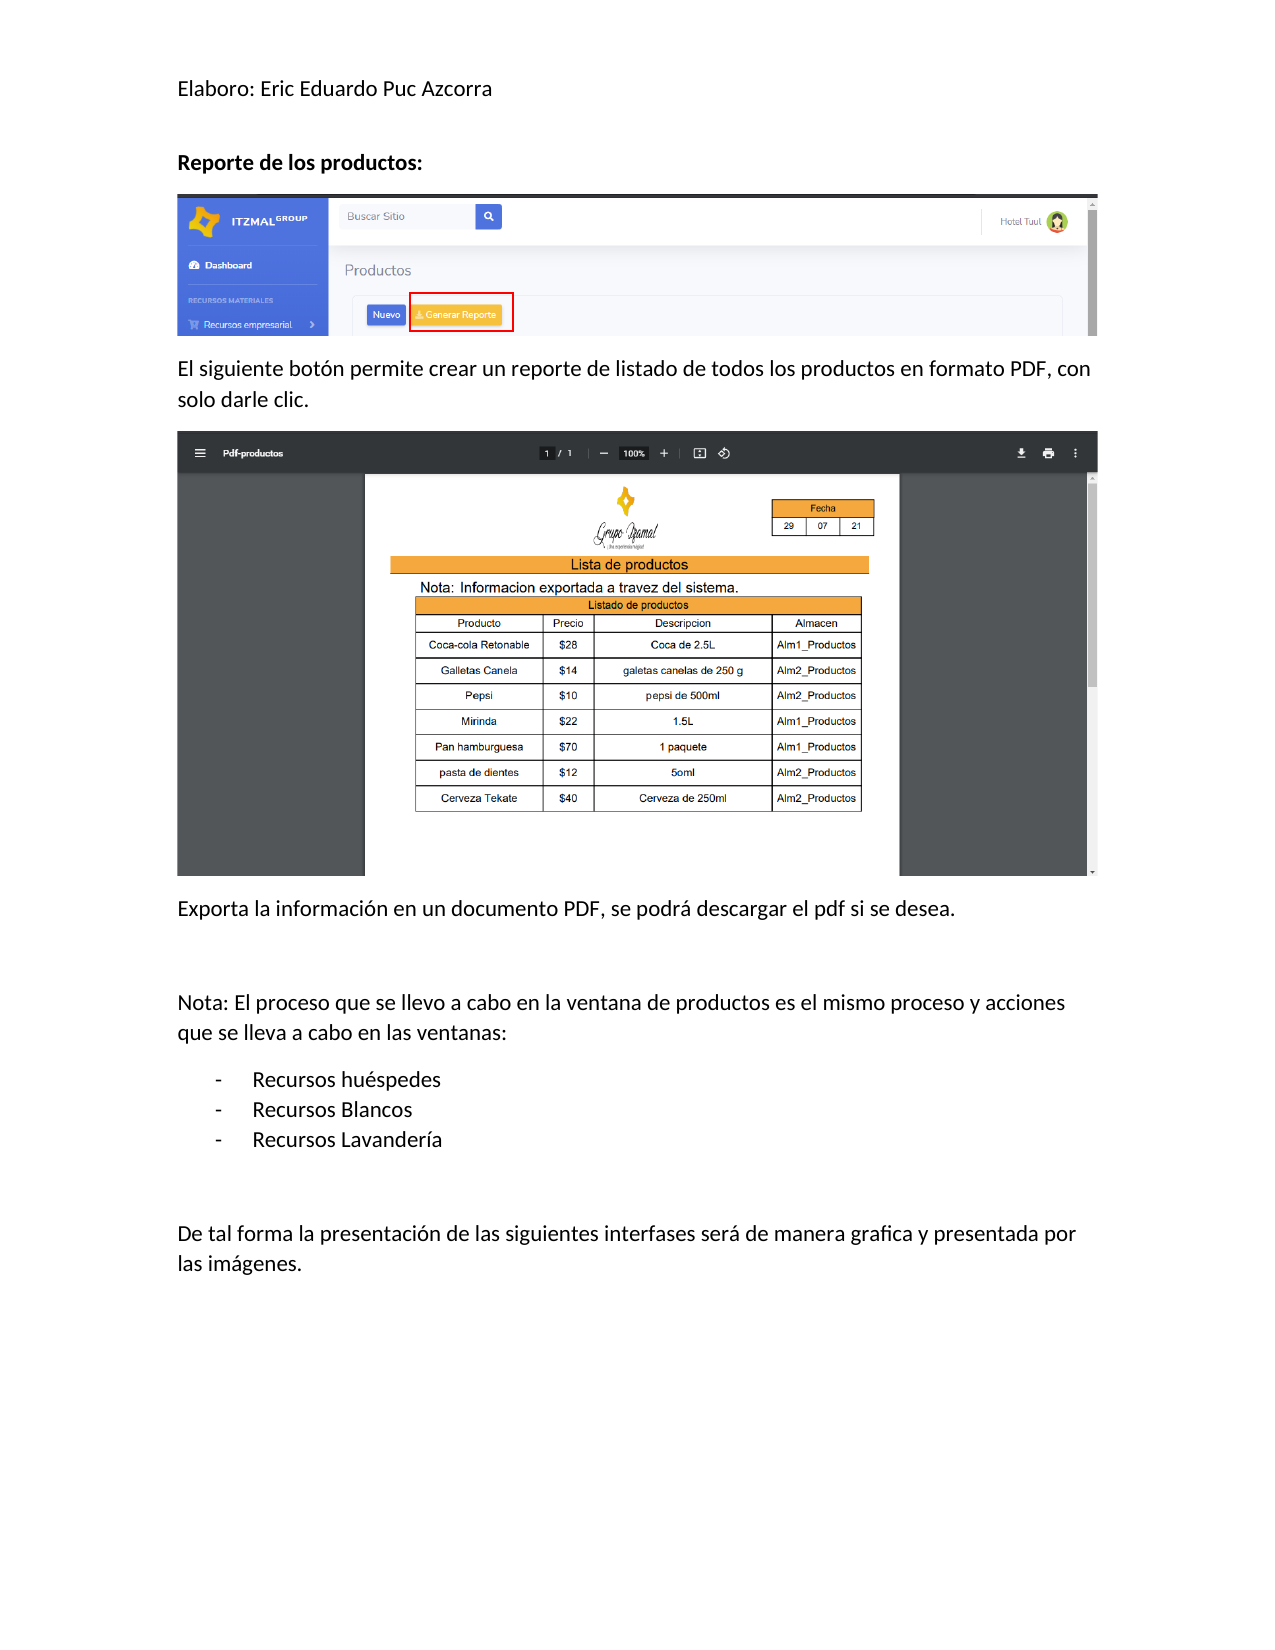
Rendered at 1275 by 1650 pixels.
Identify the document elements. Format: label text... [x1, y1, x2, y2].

text Nota: El proceso que se llevo a cabo en la ventana de productos es el mismo proceso y acciones que se lleva a cabo en las ventanas: [177, 988, 1098, 1046]
list Recursos huéspedes [215, 1065, 1098, 1093]
list Recursos Lavandería [215, 1126, 1098, 1153]
text De tal forma la presentación de las siguientes interfases será de manera grafica y presentada por las imágenes. [177, 1219, 1098, 1277]
text Exporta la información en un documento PDF, se podrá descargar el pdf si se desea. [177, 894, 1098, 922]
picture [177, 194, 1098, 336]
picture [177, 431, 1098, 876]
text Reporte de los productos: [177, 148, 1098, 176]
text El siguiente botón permite crear un reporte de listado de todos los productos en formato PDF, con solo darle clic. [177, 354, 1098, 413]
list Recursos Blancos [215, 1095, 1098, 1123]
